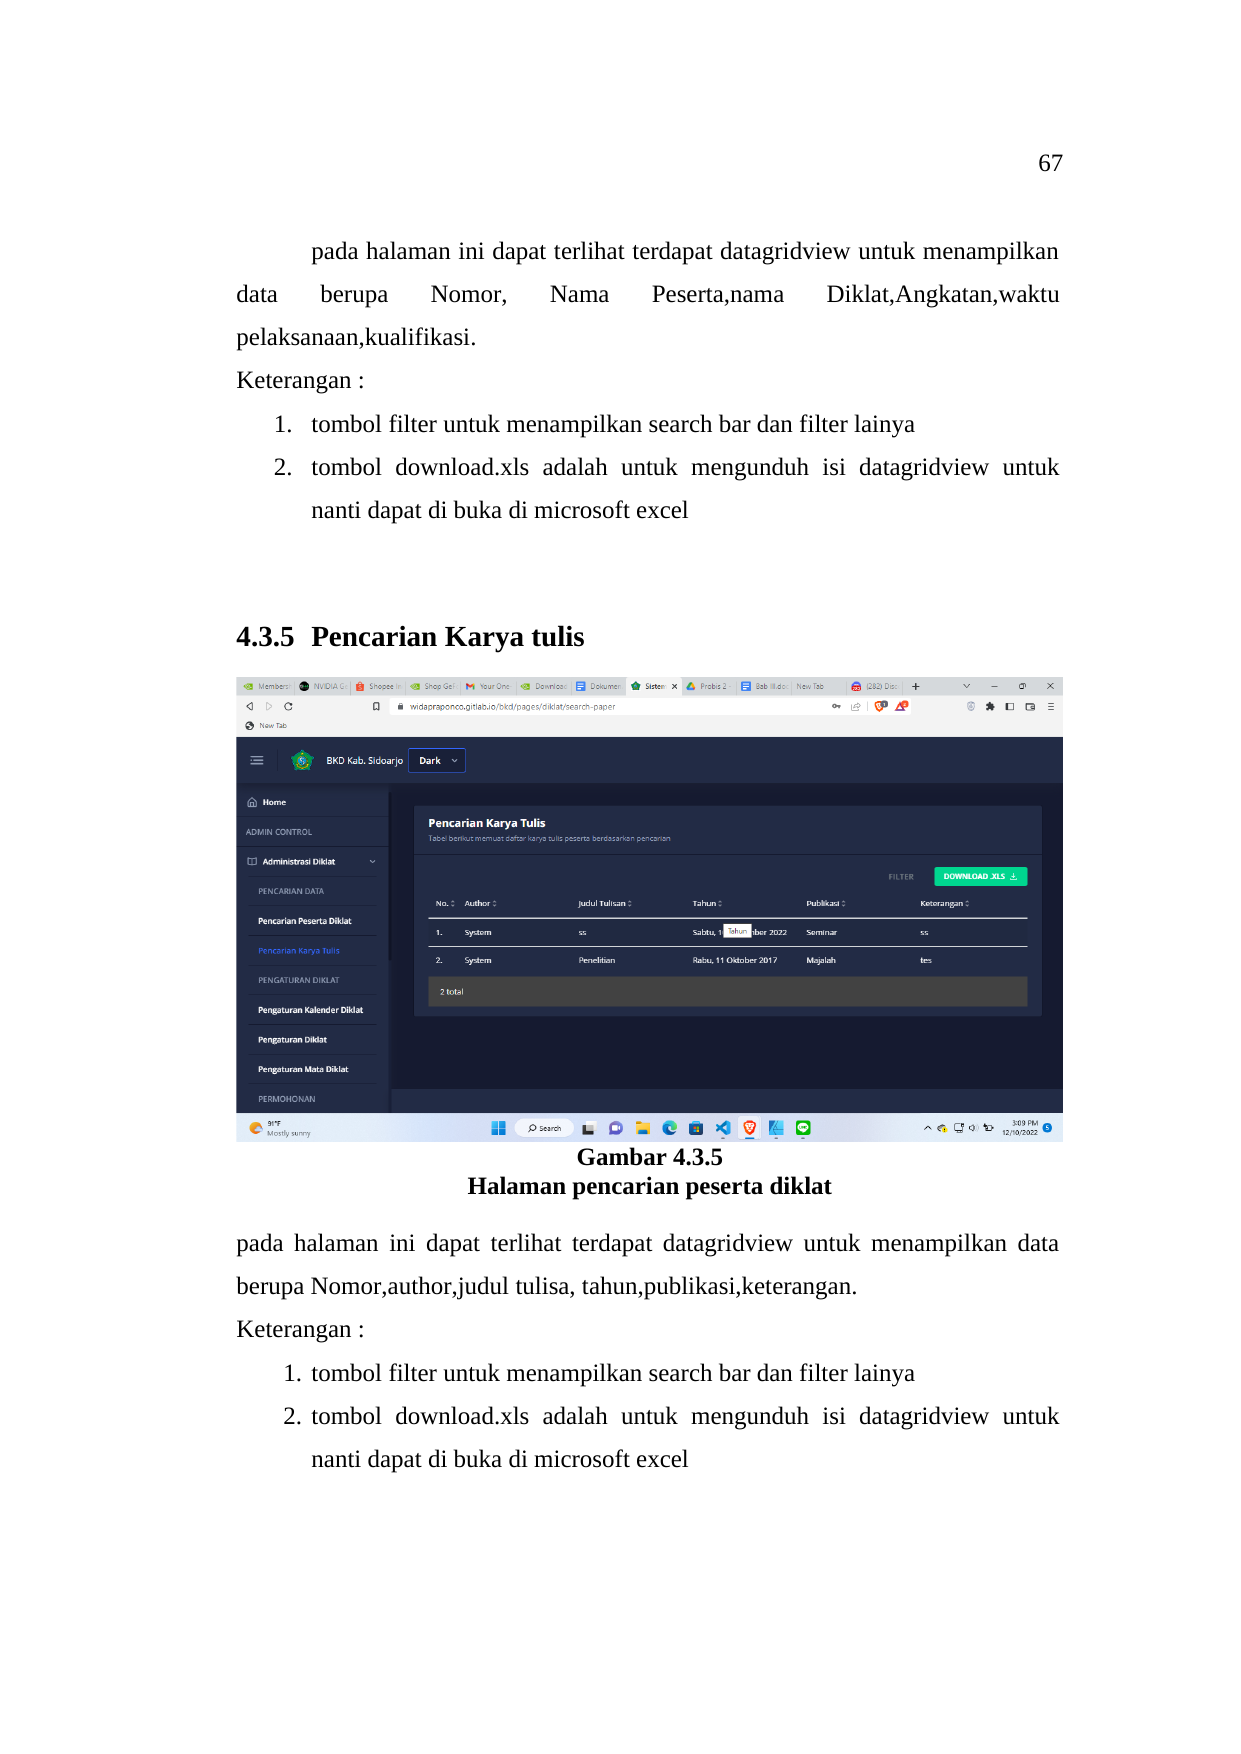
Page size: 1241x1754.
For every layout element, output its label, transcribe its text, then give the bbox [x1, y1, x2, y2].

text Gambar 4.3.5 [236, 1142, 1063, 1171]
text Keterangan : [236, 366, 1060, 394]
text pada halaman ini dapat terlihat terdapat datagridview untuk menampilkan data berupa Nomor,author,judul tulisa, tahun,publikasi,keterangan. [236, 1228, 1060, 1300]
picture [236, 677, 1063, 1142]
text Halaman pencarian peserta diklat [236, 1171, 1063, 1199]
text pada halaman ini dapat terlihat terdapat datagridview untuk menampilkan data berupa Nomor, Nama Peserta,nama Diklat,Angkatan,waktu pelaksanaan,kualifikasi. [236, 236, 1060, 351]
text Keterangan : [236, 1314, 1060, 1343]
list tombol download.xls adalah untuk mengunduh isi datagridview untuk nanti dapat di buka di microsoft excel [283, 1401, 1060, 1473]
list tombol filter untuk menampilkan search bar dan filter lainya [274, 409, 1060, 437]
subtitle Pencarian Karya tulis [236, 619, 1063, 652]
list tombol download.xls adalah untuk mengunduh isi datagridview untuk nanti dapat di buka di microsoft excel [274, 452, 1060, 524]
list tombol filter untuk menampilkan search bar dan filter lainya [283, 1358, 1060, 1386]
